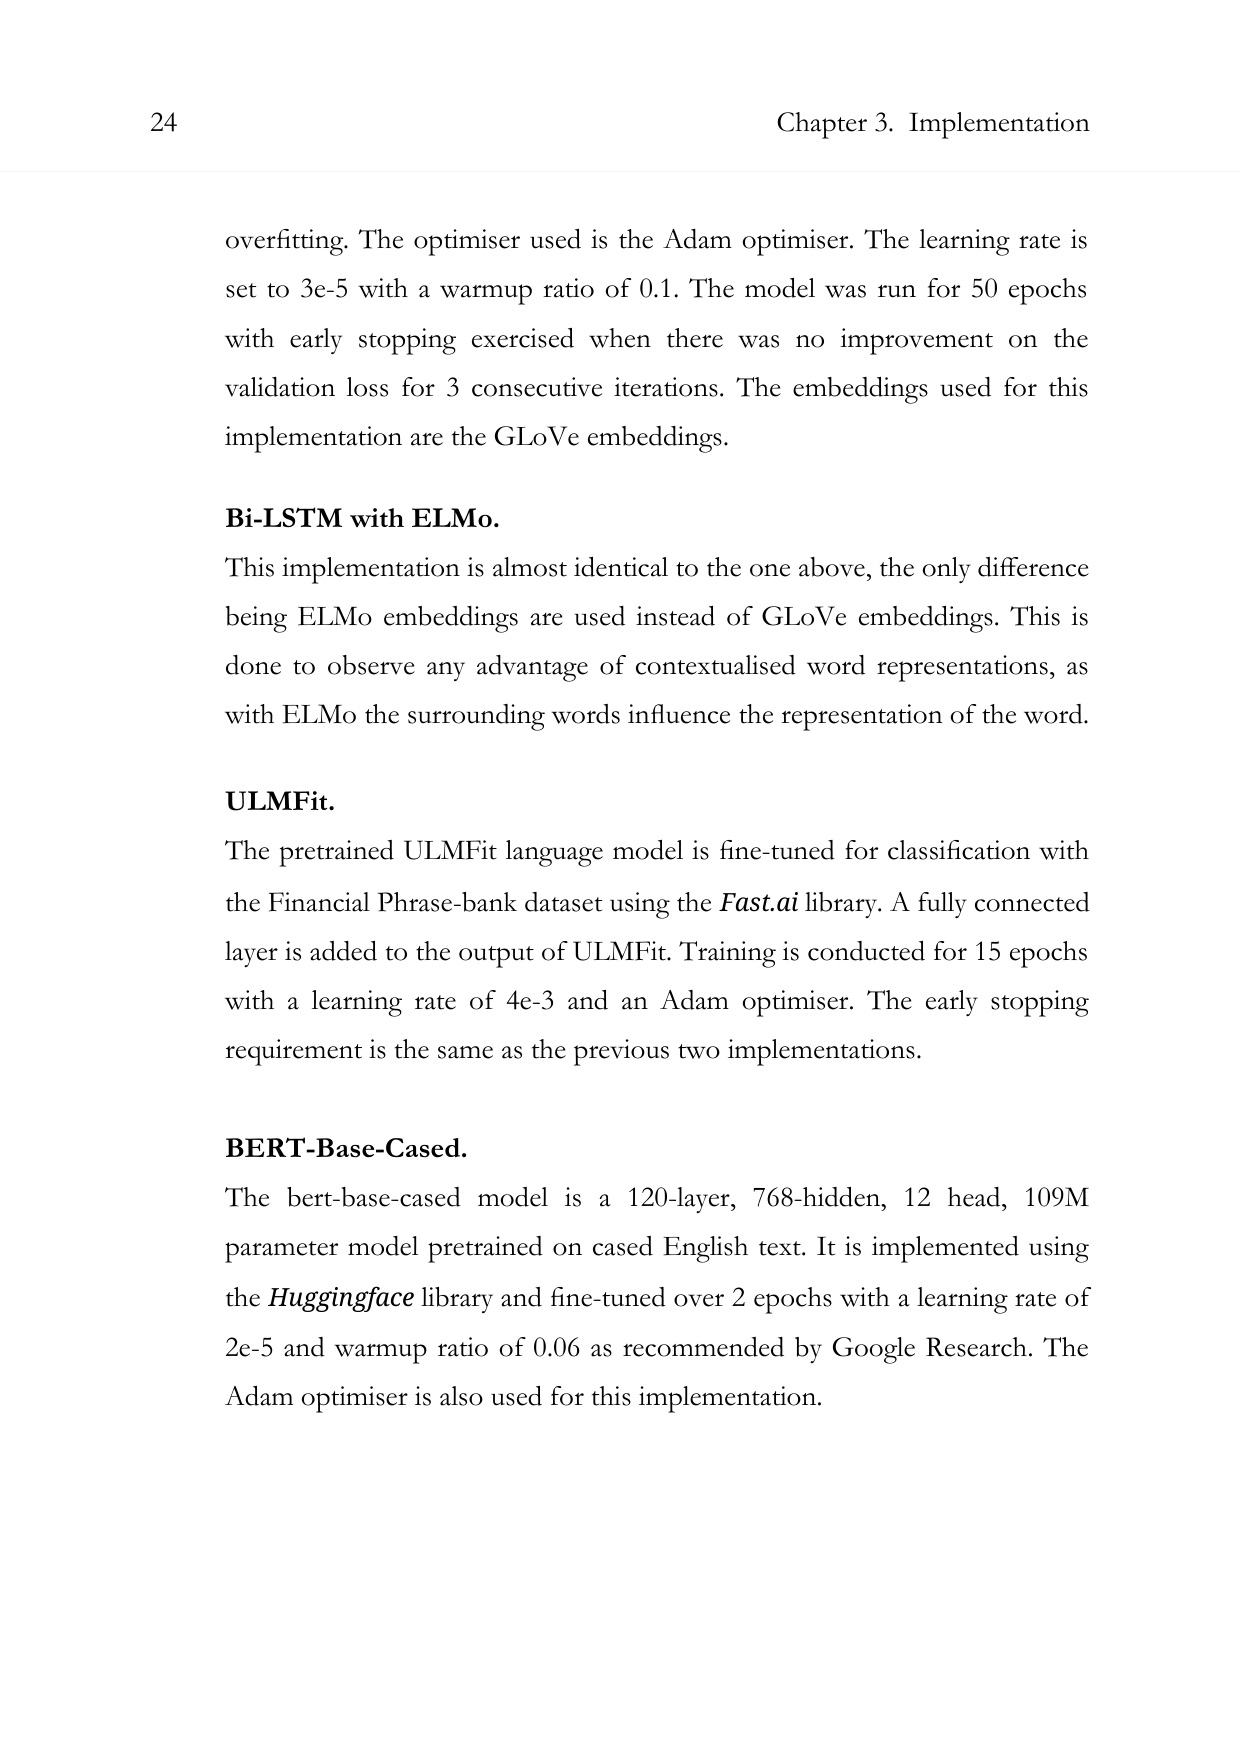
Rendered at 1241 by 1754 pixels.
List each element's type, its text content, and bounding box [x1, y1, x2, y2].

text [225, 223, 1090, 453]
text ULMFit. [150, 786, 1090, 818]
text BERT-Base-Cased. [225, 1132, 1090, 1165]
text Bi-LSTM with ELMo. [150, 502, 1090, 535]
text The bert-base-cased model is a 120-layer, 768-hidden, 12 head, 109M parameter model pretrained on cased English text. It is implemented using the Huggingface library and fine-tuned over 2 epochs with a learning rate of 2e-5 and warmup ratio of 0.06 as recommended by Google Research. The Adam optimiser is also used for this implementation. [225, 1181, 1090, 1413]
text This implementation is almost identical to the one above, the only difference being ELMo embeddings are used instead of GLoVe embeddings. This is done to observe any advantage of contextualised word representations, as with ELMo the surrounding words influence the representation of the word. [225, 551, 1090, 732]
text The pretrained ULMFit language model is fine-tuned for classification with the Financial Phrase-bank dataset using the Fast.ai library. A fully connected layer is added to the output of ULMFit. Training is conducted for 15 epochs with a learning rate of 4e-3 and an Adam optimiser. The early stopping requirement is the same as the previous two implementations. [225, 835, 1090, 1066]
